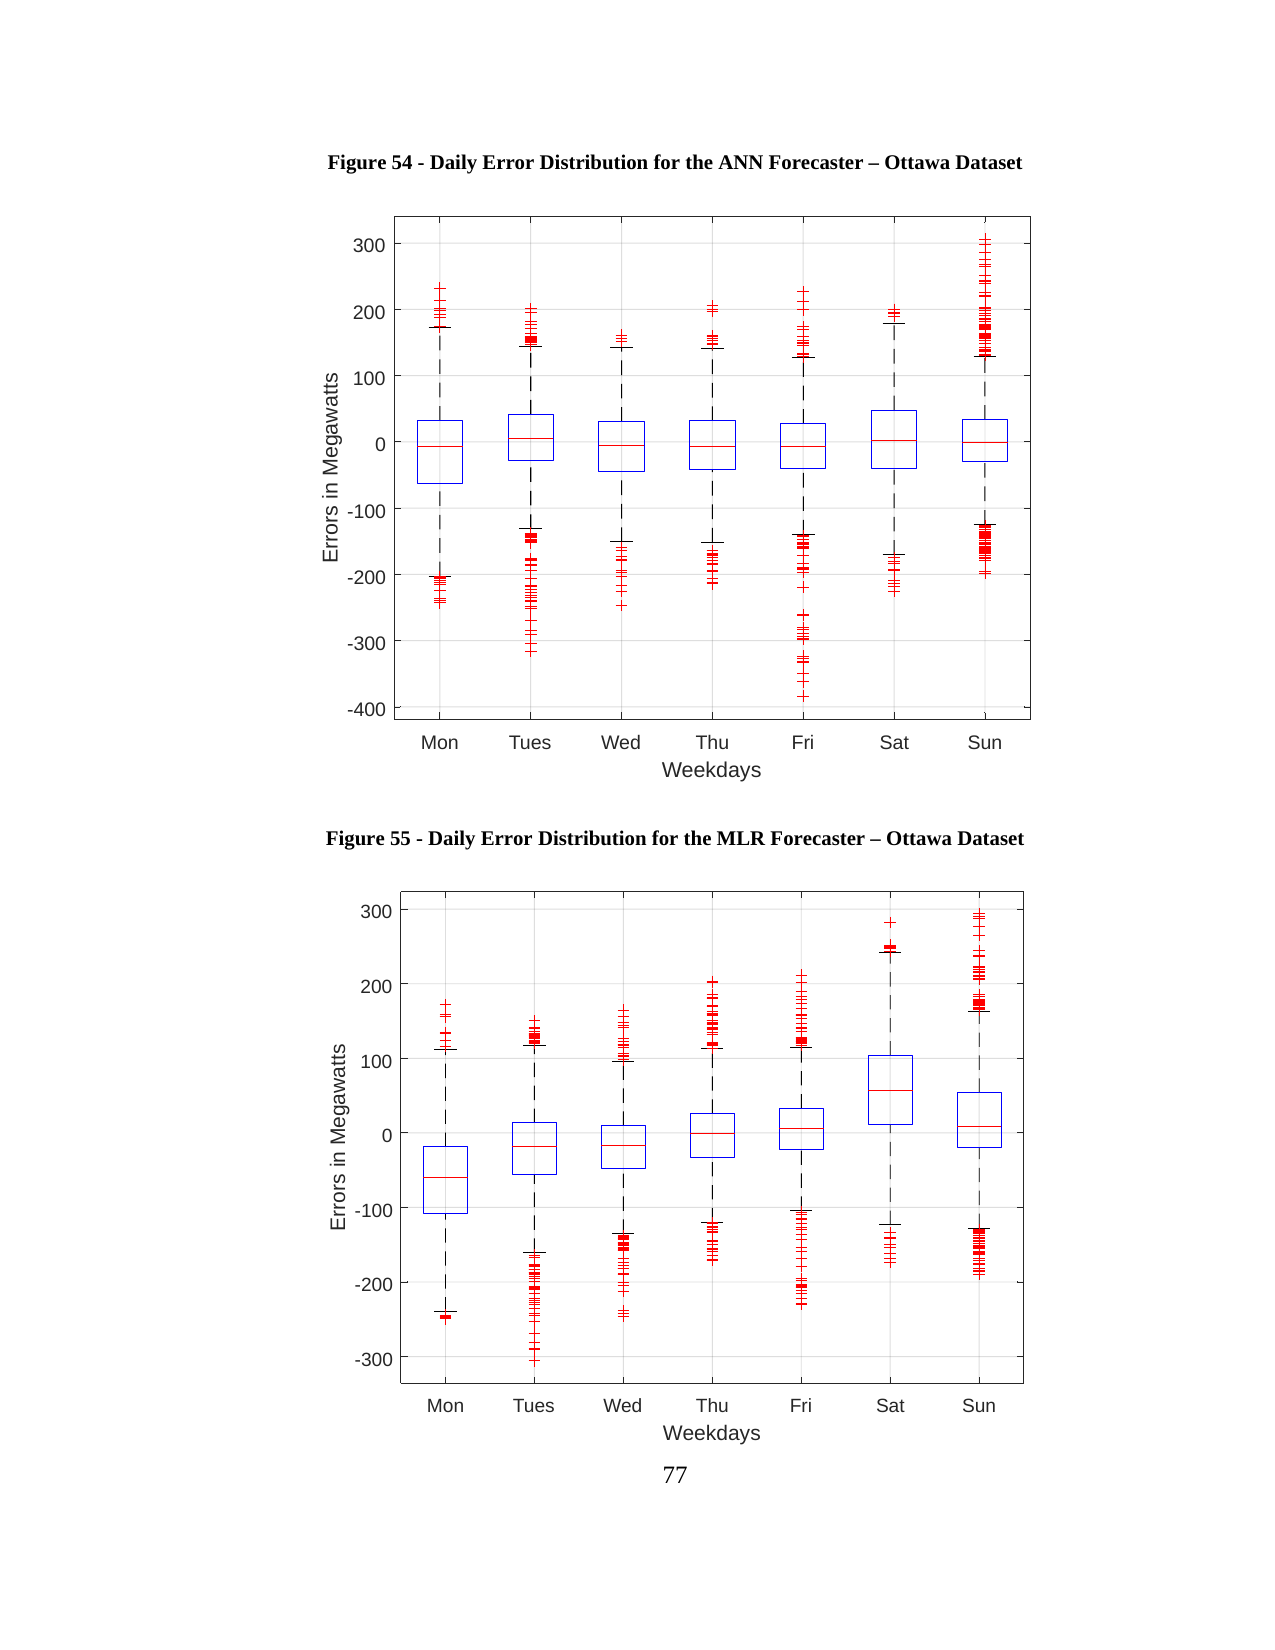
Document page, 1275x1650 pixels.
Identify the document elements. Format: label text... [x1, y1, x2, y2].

text Figure 55 - Daily Error Distribution for the MLR Forecaster – Ottawa Dataset [225, 826, 1125, 850]
text Figure 54 - Daily Error Distribution for the ANN Forecaster – Ottawa Dataset [225, 150, 1125, 174]
